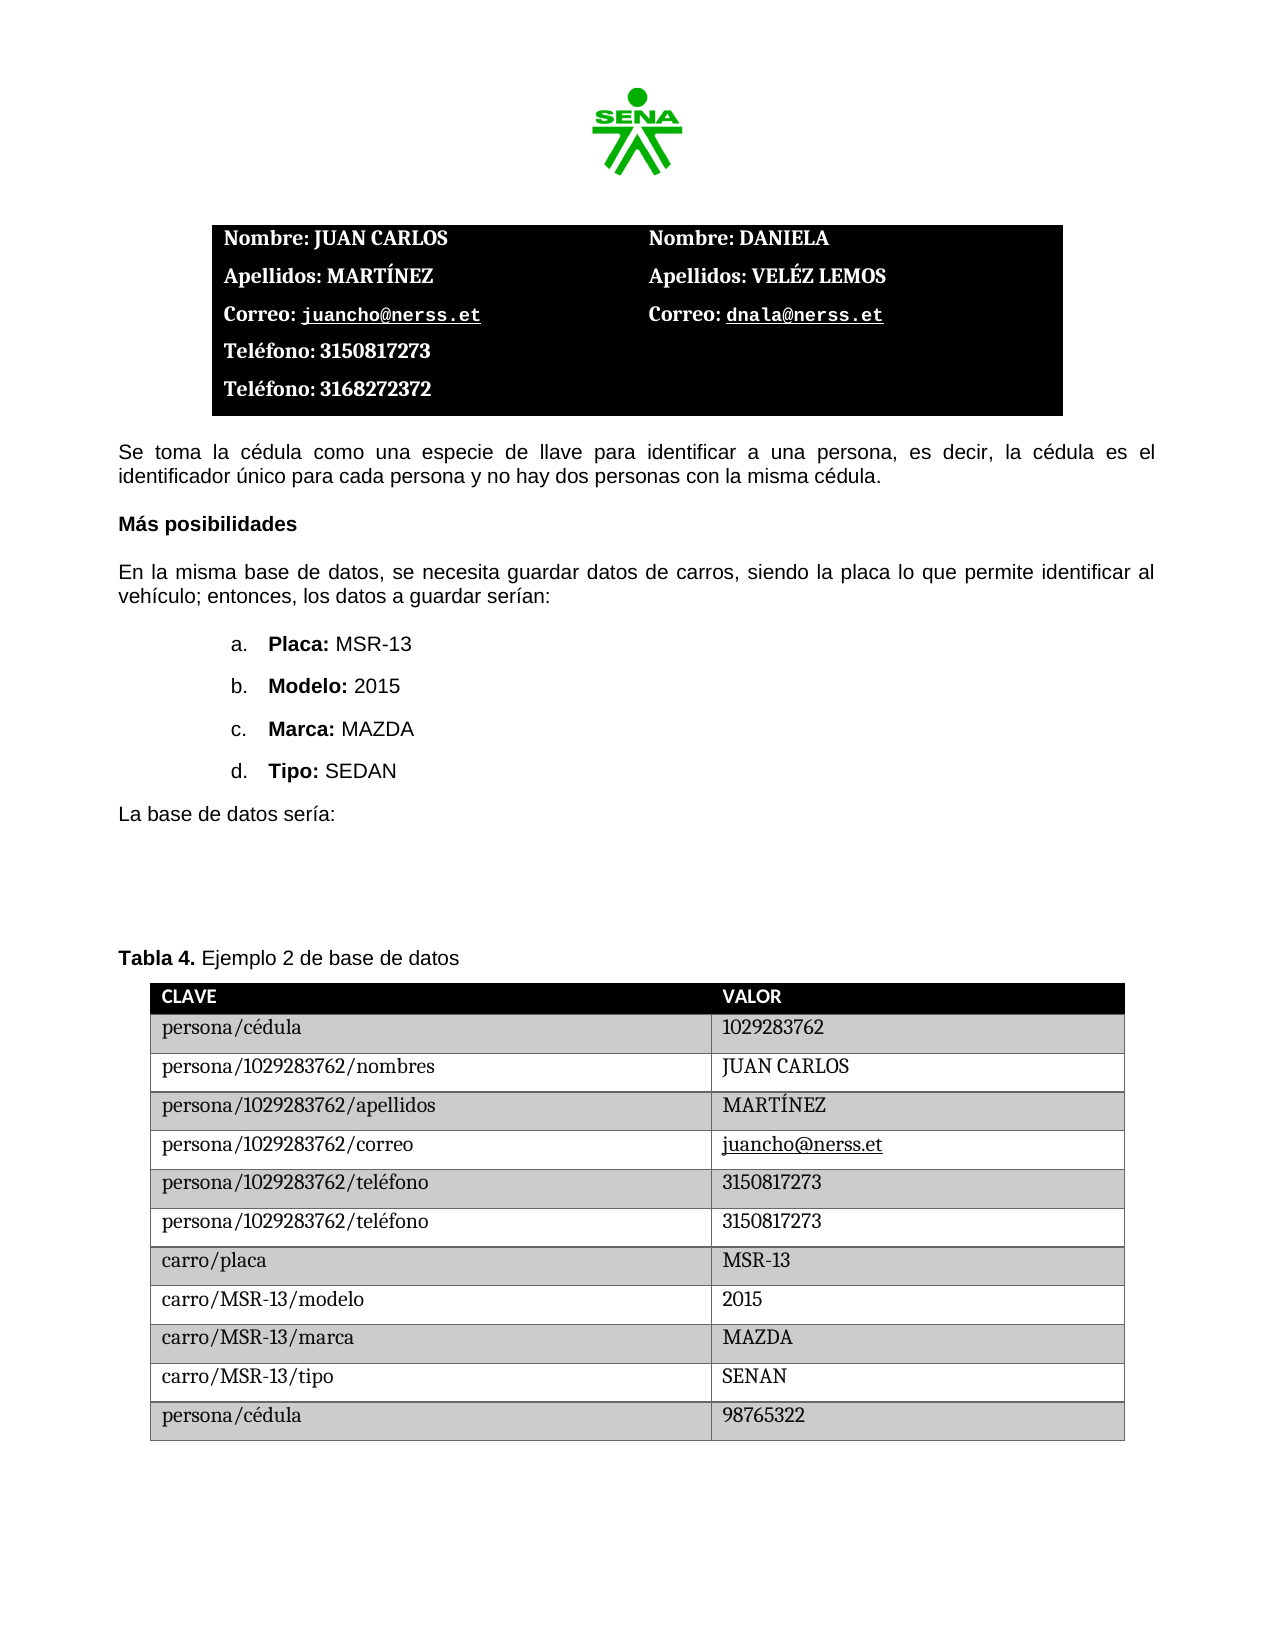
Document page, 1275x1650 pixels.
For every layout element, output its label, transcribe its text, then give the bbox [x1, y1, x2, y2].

picture [592, 87, 683, 176]
table_cell persona/1029283762/apellidos [151, 1093, 711, 1130]
table_cell 1029283762 [712, 1015, 1124, 1053]
text En la misma base de datos, se necesita guardar datos de carros, siendo la placa lo que permite identificar al vehículo; entonces, los datos a guardar serían: [118, 559, 1157, 607]
table_cell persona/1029283762/teléfono [151, 1209, 711, 1246]
text Se toma la cédula como una especie de llave para identificar a una persona, es decir, la cédula es el identificador único para cada persona y no hay dos personas con la misma cédula. [118, 440, 1157, 488]
table_cell carro/MSR-13/marca [151, 1325, 711, 1363]
table_cell 98765322 [712, 1403, 1124, 1440]
table_cell persona/cédula [151, 1015, 711, 1053]
table_cell carro/MSR-13/tipo [151, 1364, 711, 1401]
table_header Cédula: 98765322 Nombre: DANIELA Apellidos: VELÉZ LEMOS Correo: dnala@nerss.et [638, 226, 1062, 415]
text Más posibilidades [118, 512, 1157, 536]
list Tipo: SEDAN [231, 759, 1157, 783]
table_cell 3150817273 [712, 1170, 1124, 1208]
table_cell 3150817273 [712, 1209, 1124, 1246]
table_cell 2015 [712, 1286, 1124, 1324]
table_cell persona/cédula [151, 1403, 711, 1440]
table_header VALOR [712, 984, 1124, 1014]
table_cell persona/1029283762/correo [151, 1131, 711, 1169]
list Modelo: 2015 [231, 674, 1157, 698]
list Tabla 4. Ejemplo 2 de base de datos [118, 946, 1157, 970]
table_cell SENAN [712, 1364, 1124, 1401]
table_cell persona/1029283762/nombres [151, 1054, 711, 1091]
table_cell juancho@nerss.et [712, 1131, 1124, 1169]
table_header CLAVE [151, 984, 711, 1014]
table_header Cédula: 1029283762 Nombre: JUAN CARLOS Apellidos: MARTÍNEZ Correo: juancho@nerss.et Teléfono: 3150817273 Teléfono: 3168272372 [213, 226, 637, 415]
list Marca: MAZDA [231, 716, 1157, 740]
table_cell MSR-13 [712, 1248, 1124, 1285]
table_cell MAZDA [712, 1325, 1124, 1363]
table_cell persona/1029283762/teléfono [151, 1170, 711, 1208]
text La base de datos sería: [118, 801, 1157, 825]
list Placa: MSR-13 [231, 631, 1157, 655]
table_cell MARTÍNEZ [712, 1093, 1124, 1130]
table_cell carro/placa [151, 1248, 711, 1285]
table_cell JUAN CARLOS [712, 1054, 1124, 1091]
table_cell carro/MSR-13/modelo [151, 1286, 711, 1324]
